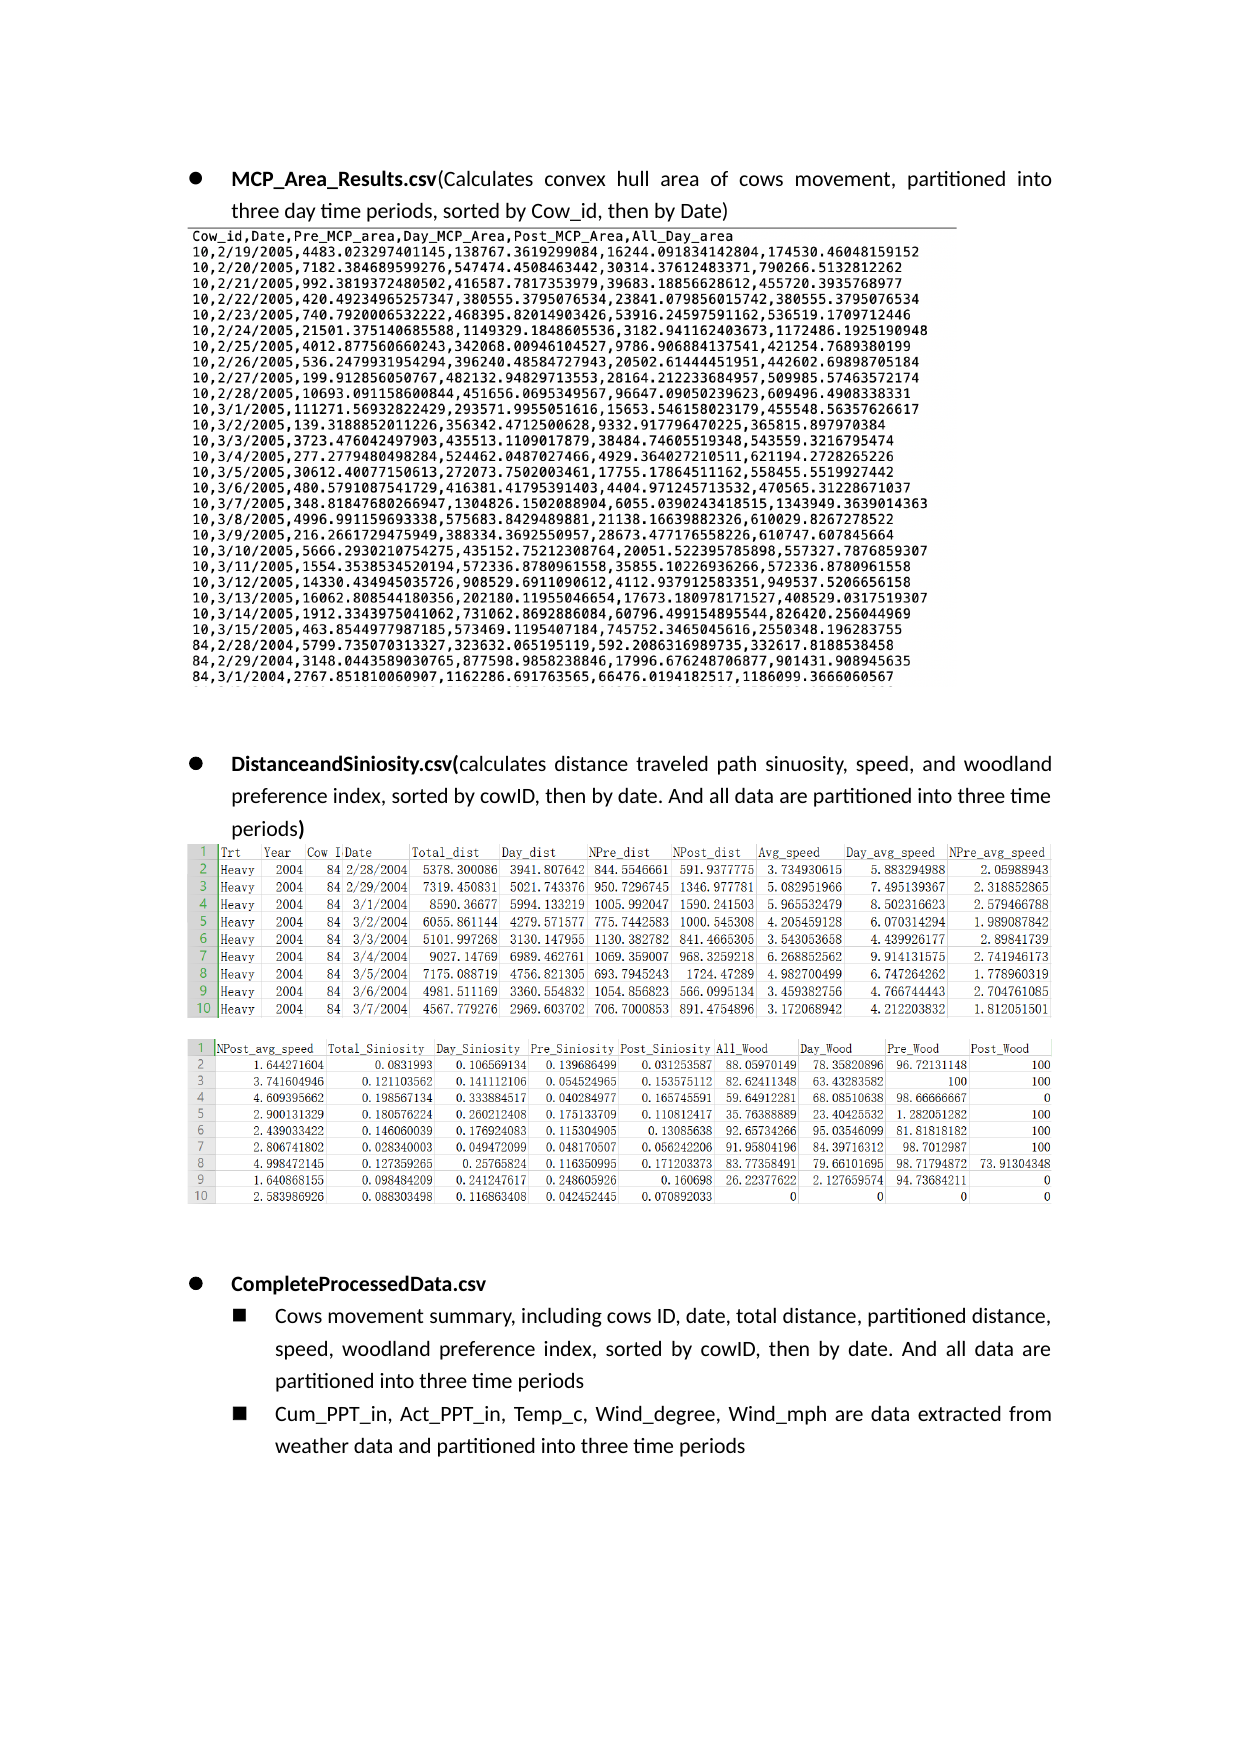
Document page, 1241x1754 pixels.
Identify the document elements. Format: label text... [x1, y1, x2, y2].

list Cows movement summary, including cows ID, date, total distance, partitioned distance, speed, woodland preference index, sorted by cowID, then by date. And all data are partitioned into three time periods [231, 1299, 1053, 1397]
list MCP_Area_Results.csv(Calculates convex hull area of cows movement, partitioned into three day time periods, sorted by Cow_id, then by Date) [187, 162, 1053, 227]
list CompleteProcessedData.csv [187, 1267, 1053, 1299]
list Cum_PPT_in, Act_PPT_in, Temp_c, Wind_degree, Wind_mph are data extracted from weather data and partitioned into three time periods [231, 1397, 1053, 1462]
list DistanceandSiniosity.csv(calculates distance traveled path sinuosity, speed, and woodland preference index, sorted by cowID, then by date. And all data are partitioned into three time periods) [187, 747, 1053, 844]
picture [187, 1039, 1052, 1204]
picture [187, 844, 1052, 1018]
picture [187, 227, 957, 687]
